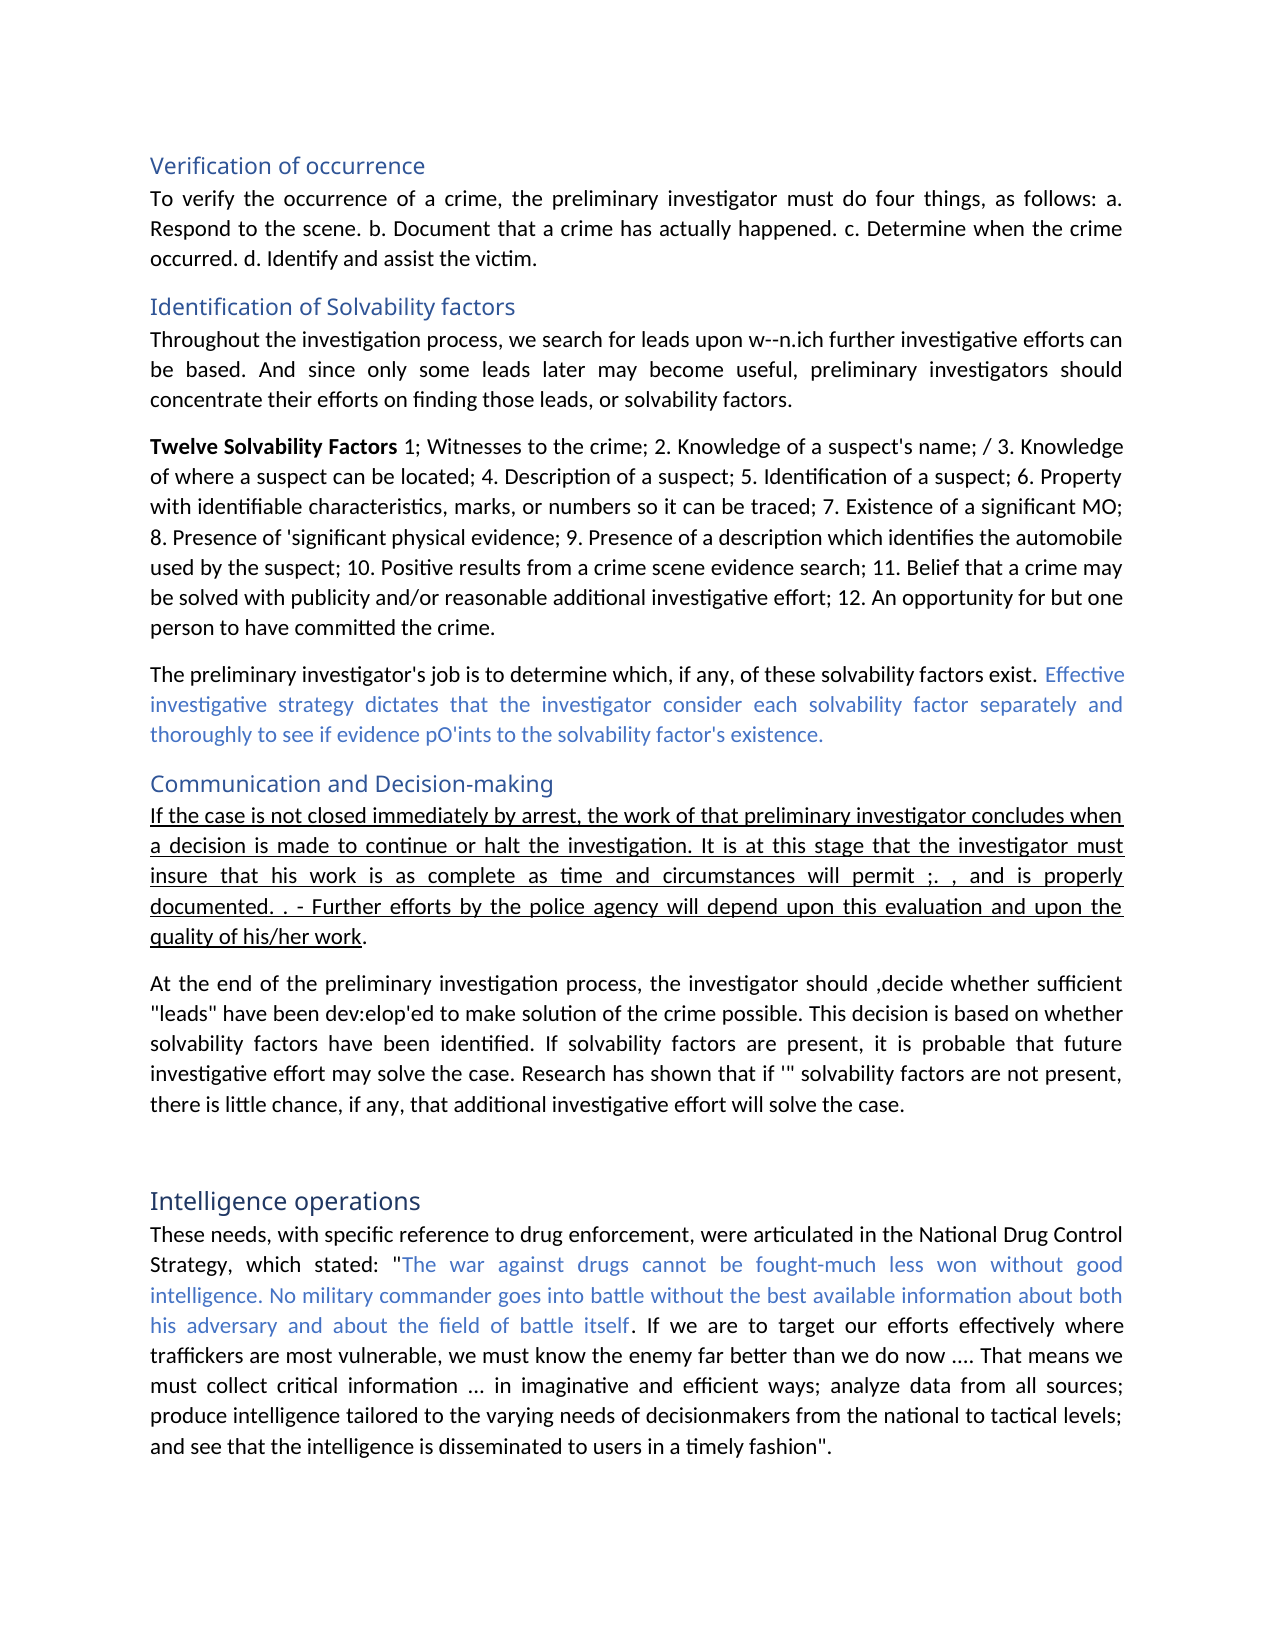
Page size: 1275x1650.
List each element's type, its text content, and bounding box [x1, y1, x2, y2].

subtitle Verification of occurrence [150, 150, 1125, 181]
text Twelve Solvability Factors 1; Witnesses to the crime; 2. Knowledge of a suspect's name; / 3. Knowledge of where a suspect can be located; 4. Description of a suspect; 5. Identification of a suspect; 6. Property with identifiable characteristics, marks, or numbers so it can be traced; 7. Existence of a significant MO; 8. Presence of 'significant physical evidence; 9. Presence of a description which identifies the automobile used by the suspect; 10. Positive results from a crime scene evidence search; 11. Belief that a crime may be solved with publicity and/or reasonable additional investigative effort; 12. An opportunity for but one person to have committed the crime. [150, 432, 1125, 641]
text If the case is not closed immediately by arrest, the work of that preliminary investigator concludes when a decision is made to continue or halt the investigation. It is at this stage that the investigator must insure that his work is as complete as time and circumstances will permit ;. , and is properly documented. . - Further efforts by the police agency will depend upon this evaluation and upon the quality of his/her work. [150, 857, 1125, 950]
text These needs, with specific reference to drug enforcement, were articulated in the National Drug Control Strategy, which stated: "The war against drugs cannot be fought-much less won without good intelligence. No military commander goes into battle without the best available information about both his adversary and about the field of battle itself. If we are to target our efforts effectively where traffickers are most vulnerable, we must know the enemy far better than we do now .... That means we must collect critical information ... in imaginative and efficient ways; analyze data from all sources; produce intelligence tailored to the varying needs of decisionmakers from the national to tactical levels; and see that the intelligence is disseminated to users in a timely fashion". [150, 1220, 1125, 1460]
text Throughout the investigation process, we search for leads upon w--n.ich further investigative efforts can be based. And since only some leads later may become useful, preliminary investigators should concentrate their efforts on finding those leads, or solvability factors. [150, 325, 1125, 413]
text At the end of the preliminary investigation process, the investigator should ,decide whether sufficient "leads" have been dev:elop'ed to make solution of the crime possible. This decision is based on whether solvability factors have been identified. If solvability factors are present, it is probable that future investigative effort may solve the case. Research has shown that if '" solvability factors are not present, there is little chance, if any, that additional investigative effort will solve the case. [150, 969, 1125, 1118]
text The preliminary investigator's job is to determine which, if any, of these solvability factors exist. Effective investigative strategy dictates that the investigator consider each solvability factor separately and thoroughly to see if evidence pO'ints to the solvability factor's existence. [150, 660, 1125, 749]
text If the case is not closed immediately by arrest, the work of that preliminary investigator concludes when a decision is made to continue or halt the investigation. It is at this stage that the investigator must insure that his work is as complete as time and circumstances will permit ;. , and is properly documented. . - Further efforts by the police agency will depend upon this evaluation and upon the quality of his/her work. [150, 801, 1125, 856]
subtitle Communication and Decision-making [150, 767, 1125, 799]
subtitle Intelligence operations [150, 1183, 1125, 1218]
text To verify the occurrence of a crime, the preliminary investigator must do four things, as follows: a. Respond to the scene. b. Document that a crime has actually happened. c. Determine when the crime occurred. d. Identify and assist the victim. [150, 184, 1125, 272]
subtitle Identification of Solvability factors [150, 291, 1125, 322]
